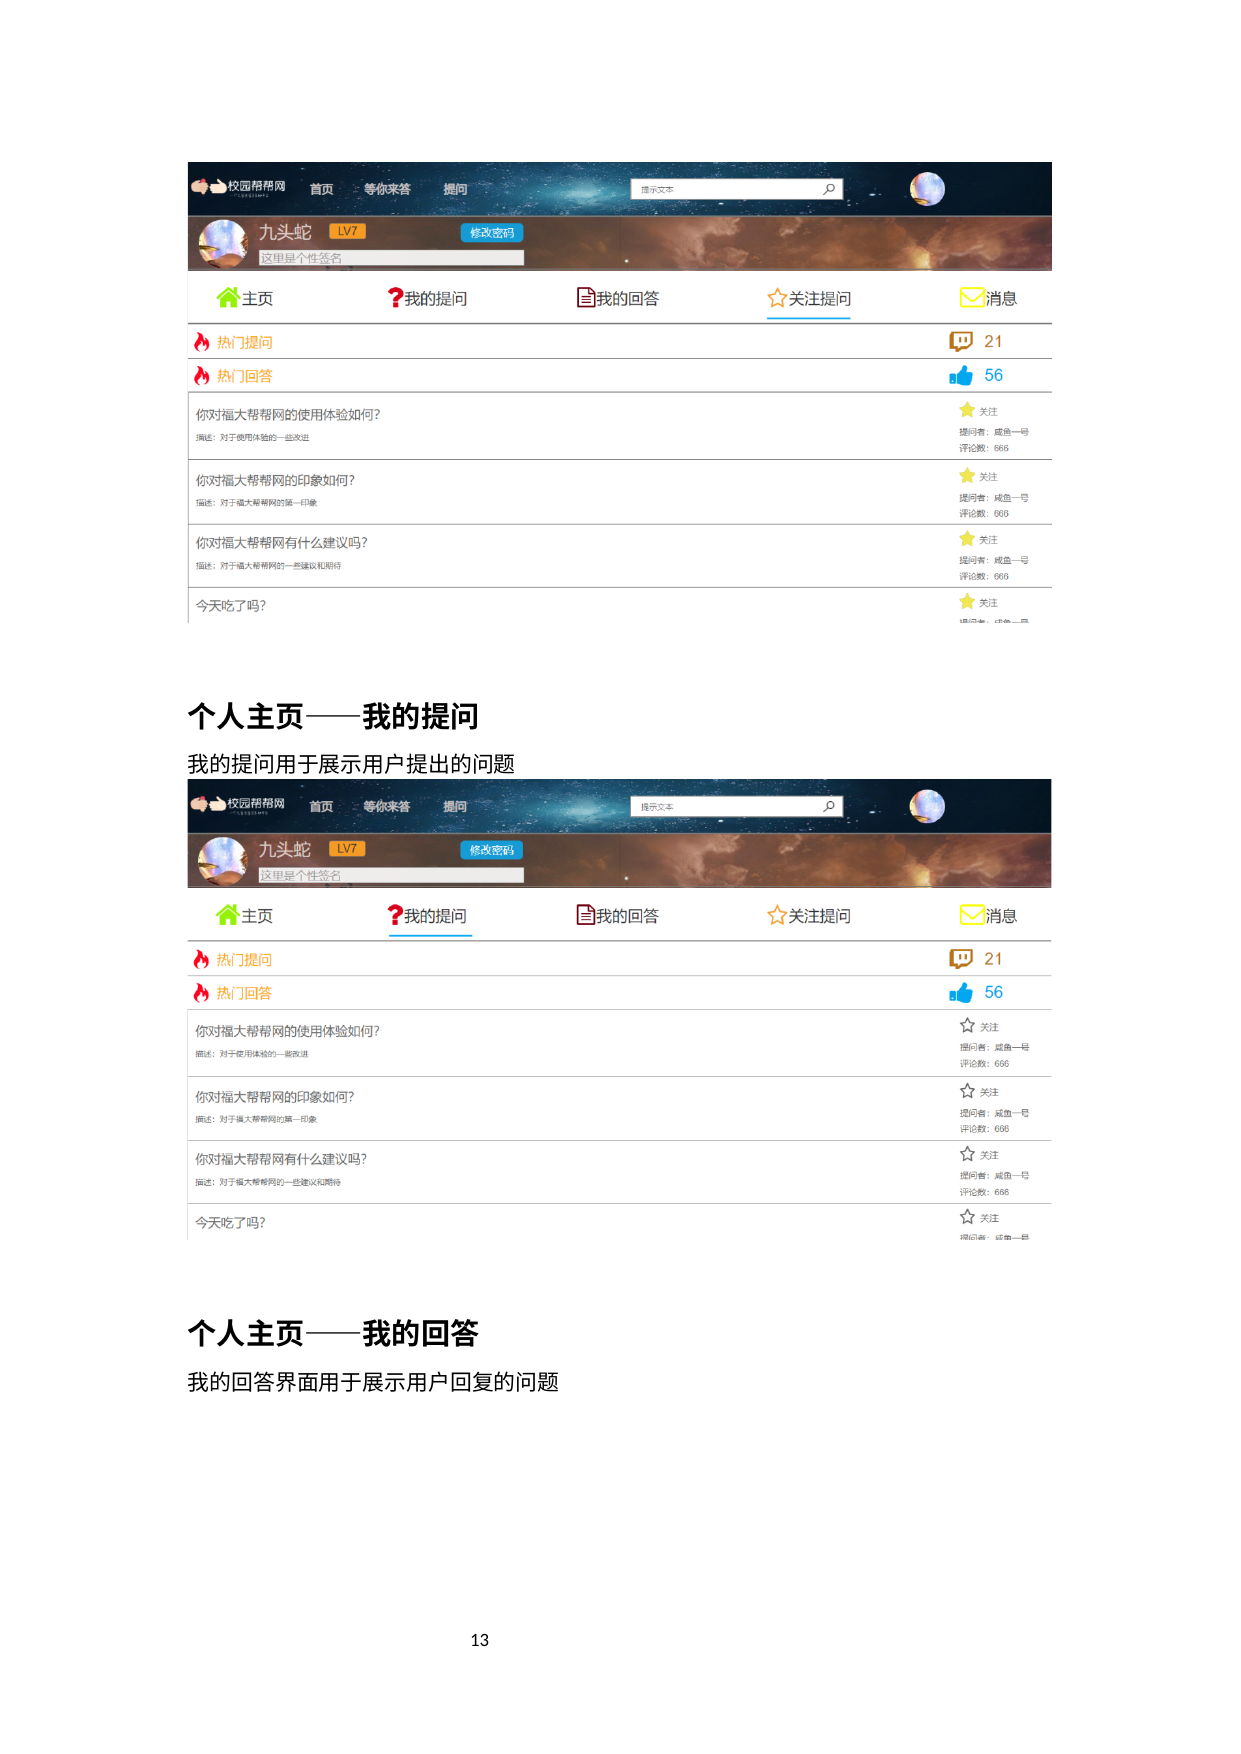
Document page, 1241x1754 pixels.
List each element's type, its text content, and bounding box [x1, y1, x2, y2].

list 个人主页——我的提问 [187, 682, 1053, 747]
text 个人主页——我的回答 [187, 1299, 1053, 1364]
picture [187, 779, 1052, 1240]
picture [187, 162, 1052, 623]
list 我的提问用于展示用户提出的问题 [187, 747, 1053, 779]
list 我的回答界面用于展示用户回复的问题 [187, 1364, 1053, 1397]
